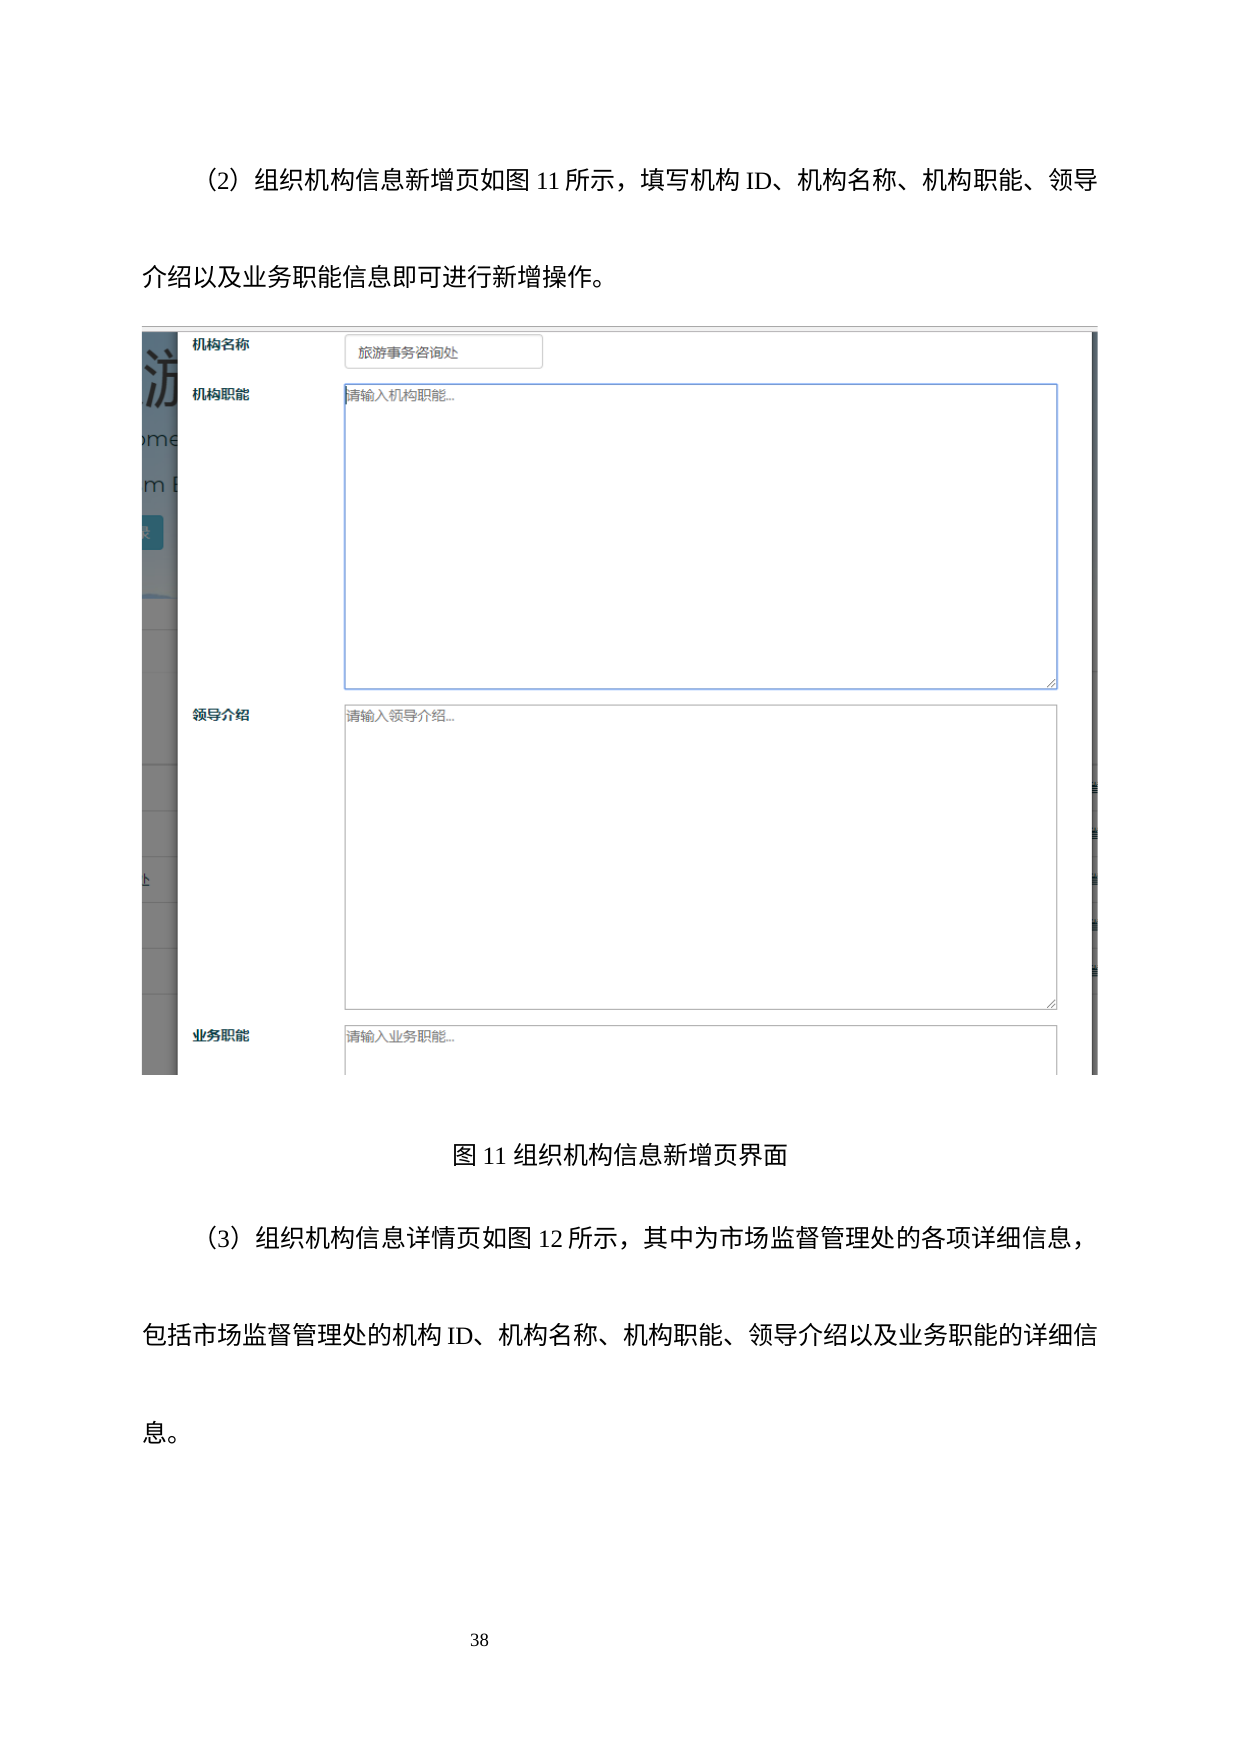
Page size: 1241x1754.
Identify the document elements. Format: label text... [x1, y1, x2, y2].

picture [141, 326, 1098, 1075]
text （2）组织机构信息新增页如图11所示，填写机构ID、机构名称、机构职能、领导介绍以及业务职能信息即可进行新增操作。 [142, 146, 1098, 308]
text （3）组织机构信息详情页如图12所示，其中为市场监督管理处的各项详细信息，包括市场监督管理处的机构ID、机构名称、机构职能、领导介绍以及业务职能的详细信息。 [142, 1204, 1098, 1464]
text 图11 组织机构信息新增页界面 [142, 1121, 1098, 1186]
